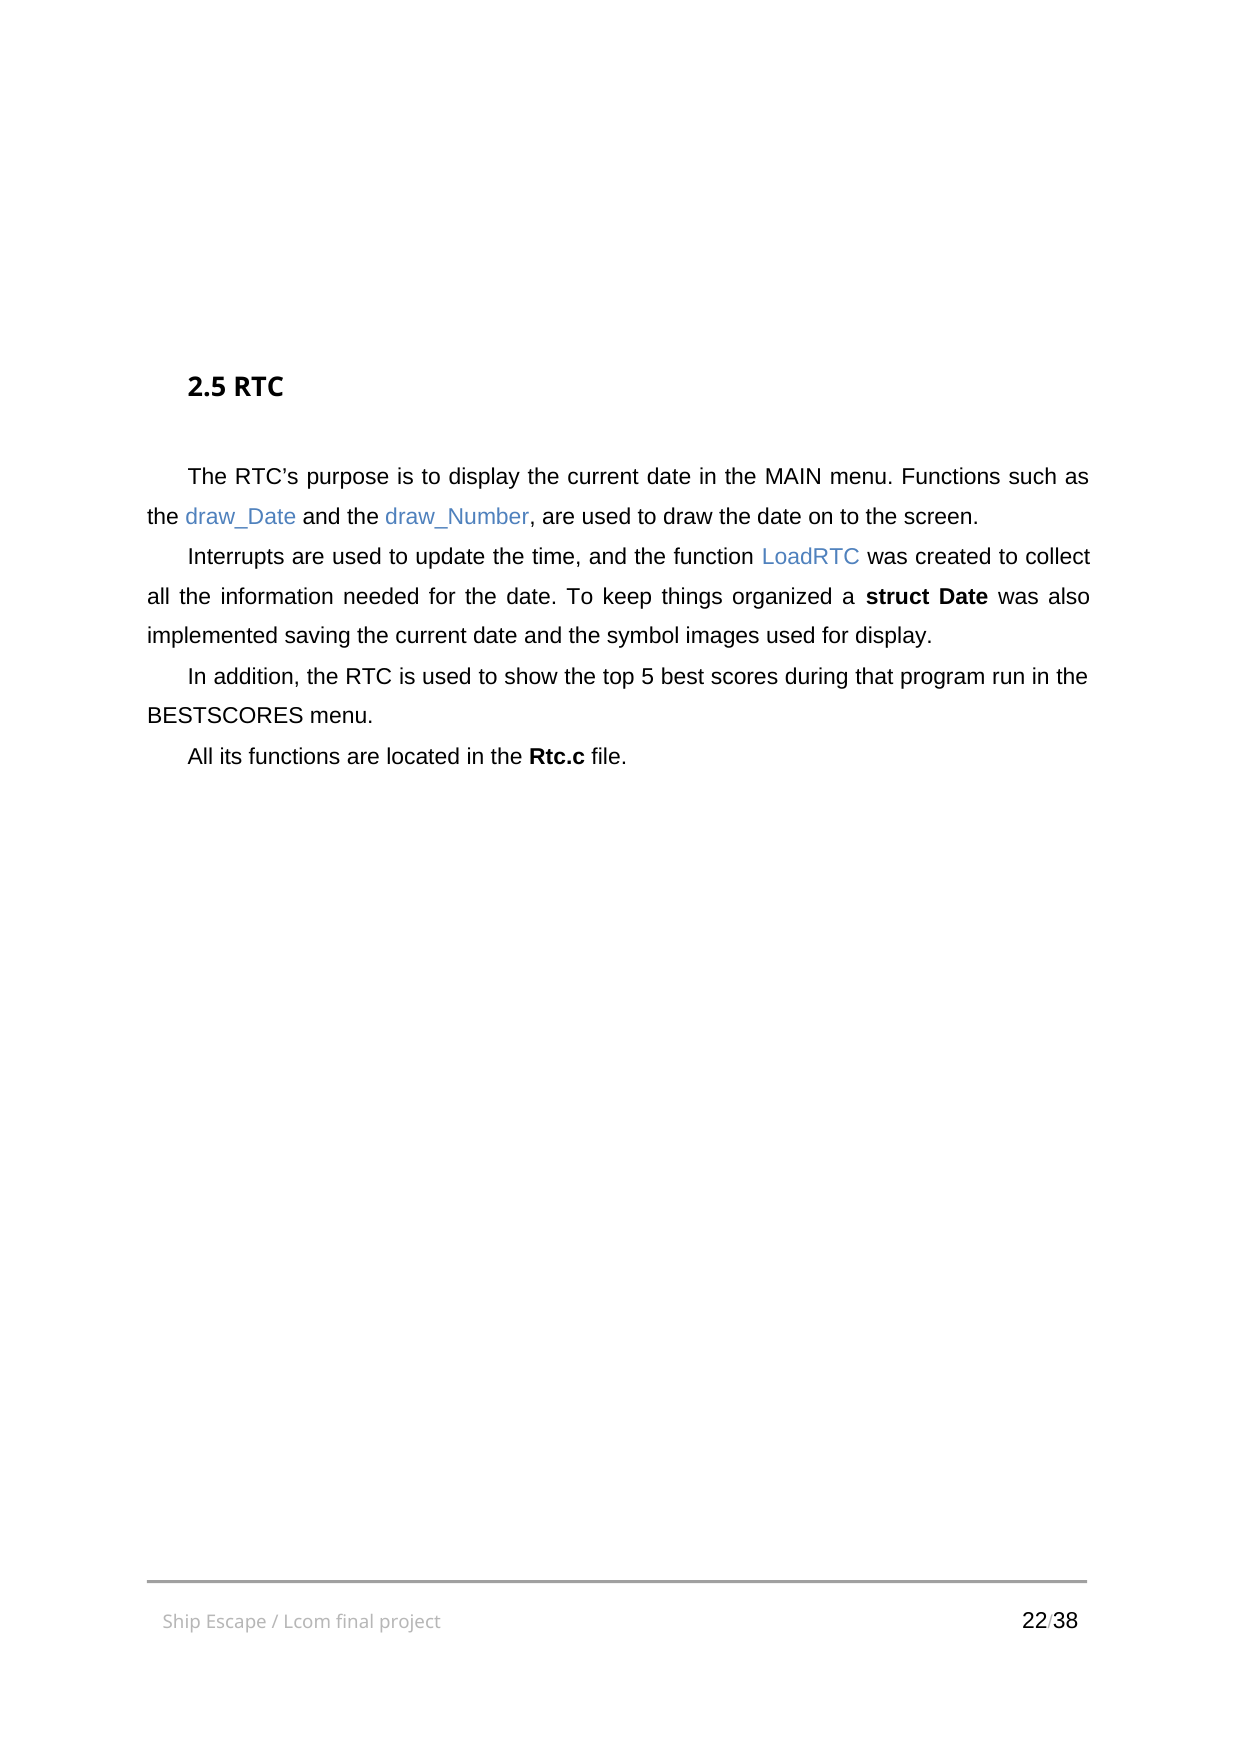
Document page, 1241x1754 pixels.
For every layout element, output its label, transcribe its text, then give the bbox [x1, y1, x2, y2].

text All its functions are located in the Rtc.c file. [147, 743, 1090, 769]
subtitle 2.5 RTC [147, 367, 1090, 404]
text In addition, the RTC is used to show the top 5 best scores during that program run in the BESTSCORES menu. [147, 663, 1090, 728]
text The RTC’s purpose is to display the current date in the MAIN menu. Functions such as the draw_Date and the draw_Number, are used to draw the date on to the screen. [147, 463, 1090, 529]
text Interrupts are used to update the time, and the function LoadRTC was created to collect all the information needed for the date. To keep things organized a struct Date was also implemented saving the current date and the symbol images used for display. [147, 543, 1090, 648]
